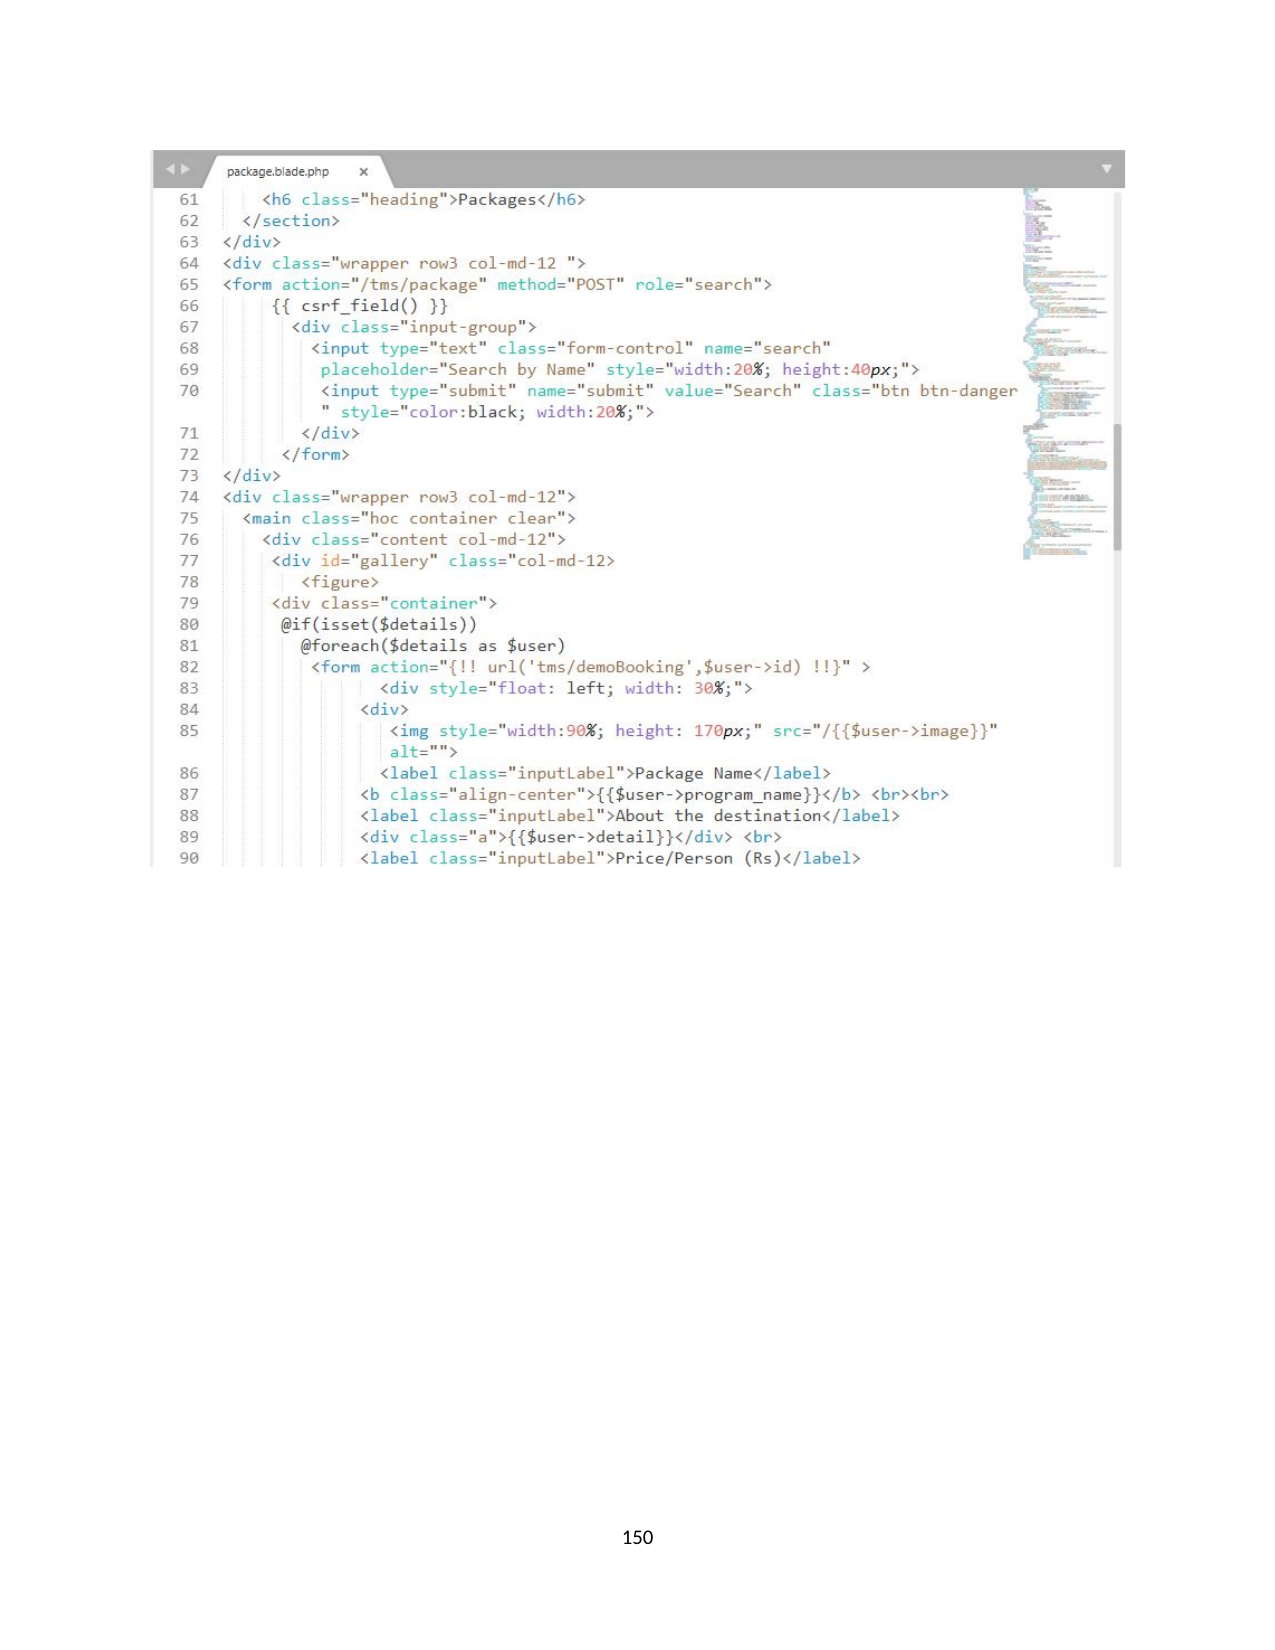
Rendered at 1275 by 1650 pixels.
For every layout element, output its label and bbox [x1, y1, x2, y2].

picture [150, 150, 1125, 867]
